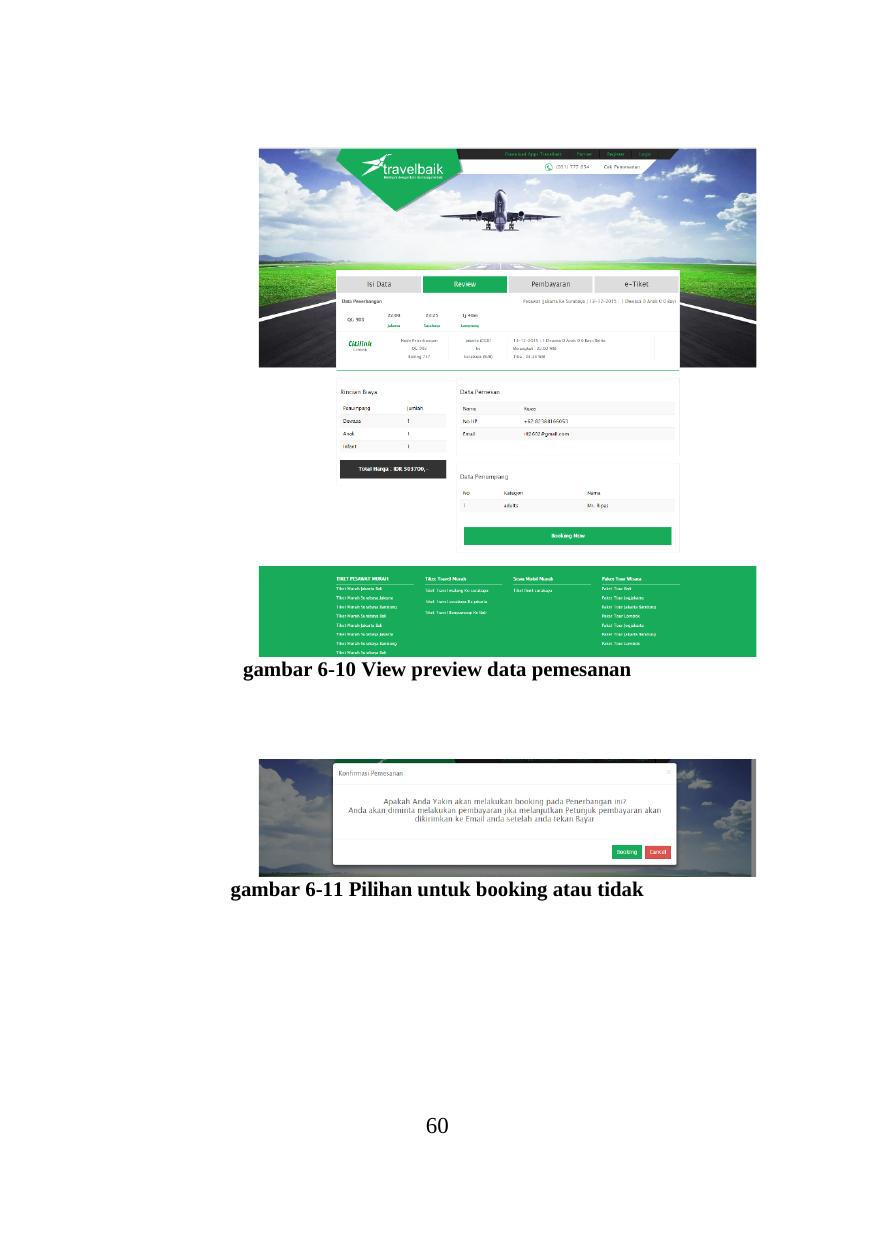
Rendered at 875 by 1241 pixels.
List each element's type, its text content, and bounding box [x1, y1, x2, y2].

picture [258, 147, 757, 657]
picture [258, 759, 757, 877]
